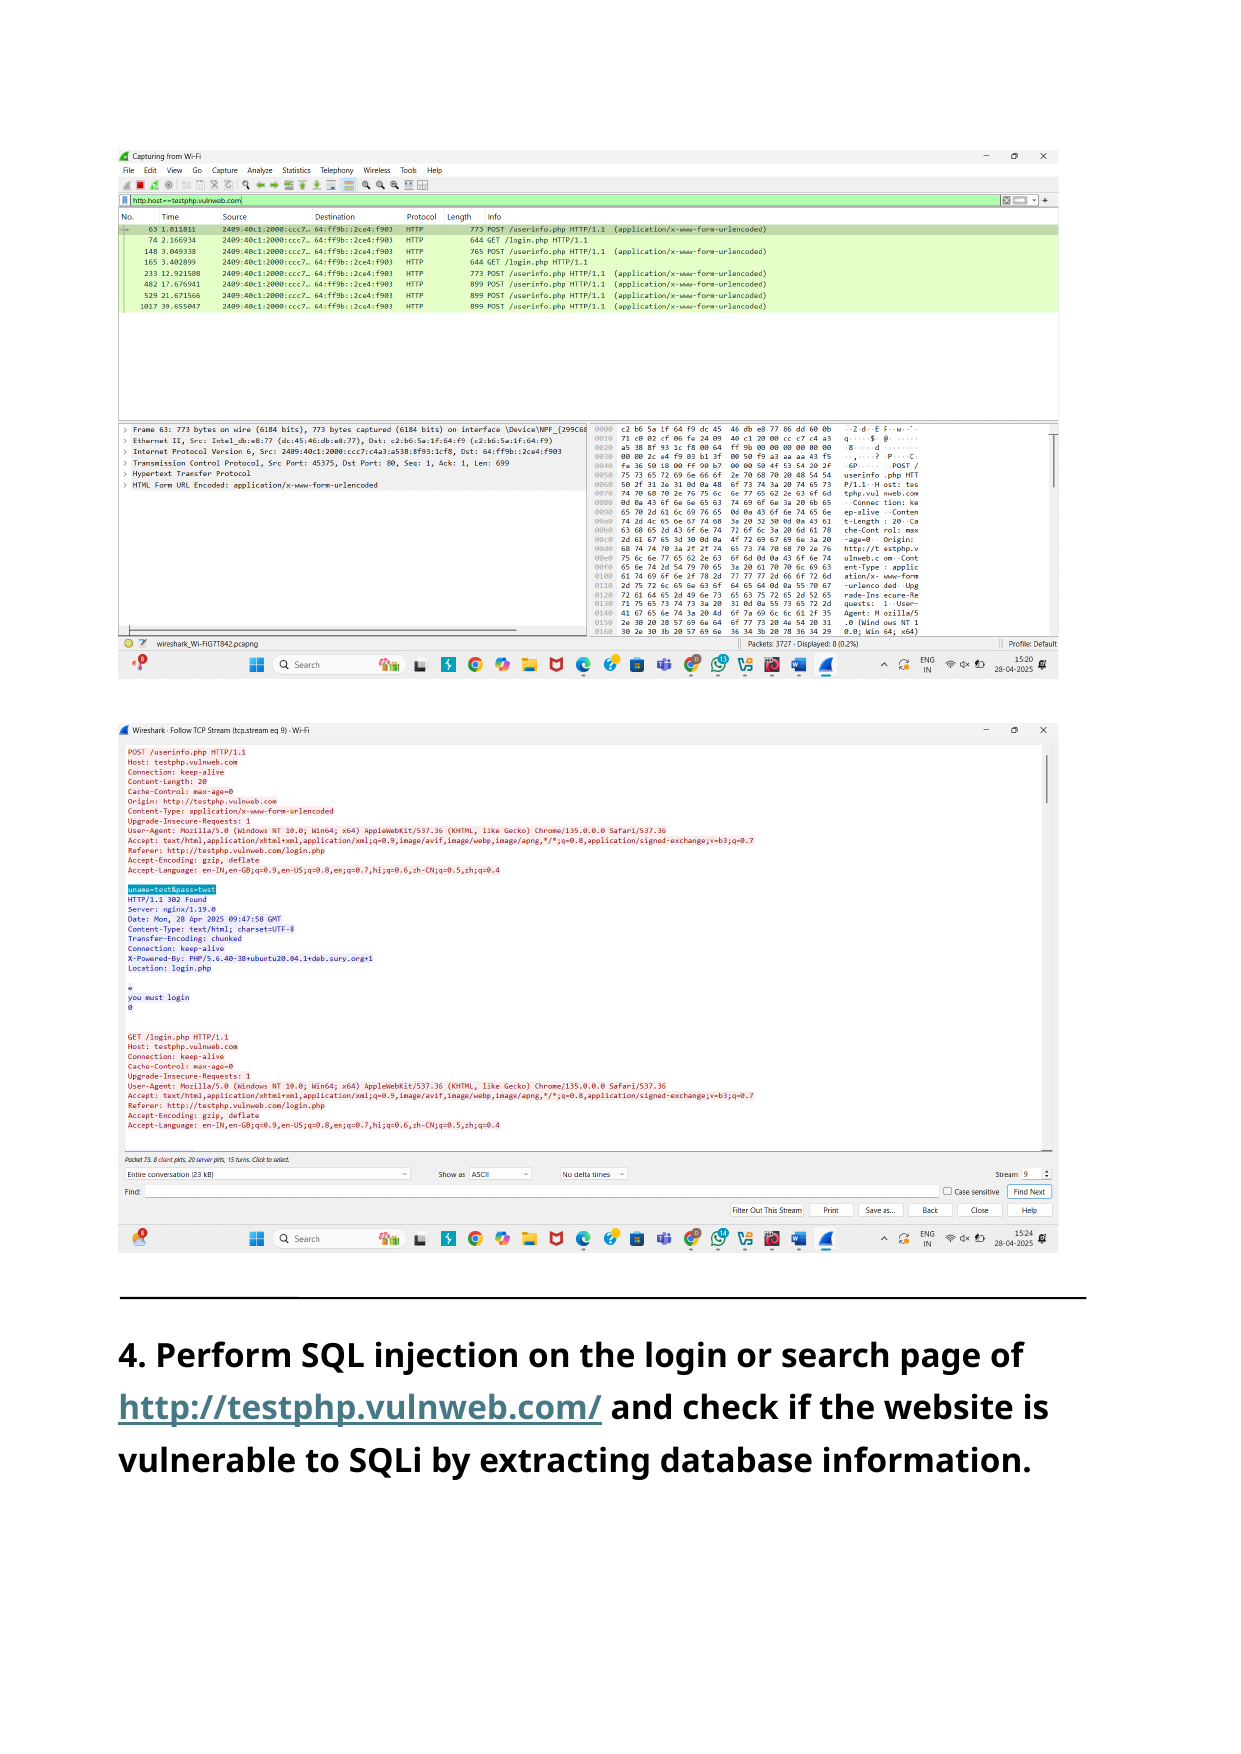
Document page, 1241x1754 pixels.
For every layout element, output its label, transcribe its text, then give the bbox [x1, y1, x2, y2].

picture [118, 150, 1059, 679]
picture [118, 723, 1059, 1253]
text 4. Perform SQL injection on the login or search page of http://testphp.vulnweb.com/ and check if the website is vulnerable to SQLi by extracting database information. [118, 1332, 1090, 1482]
